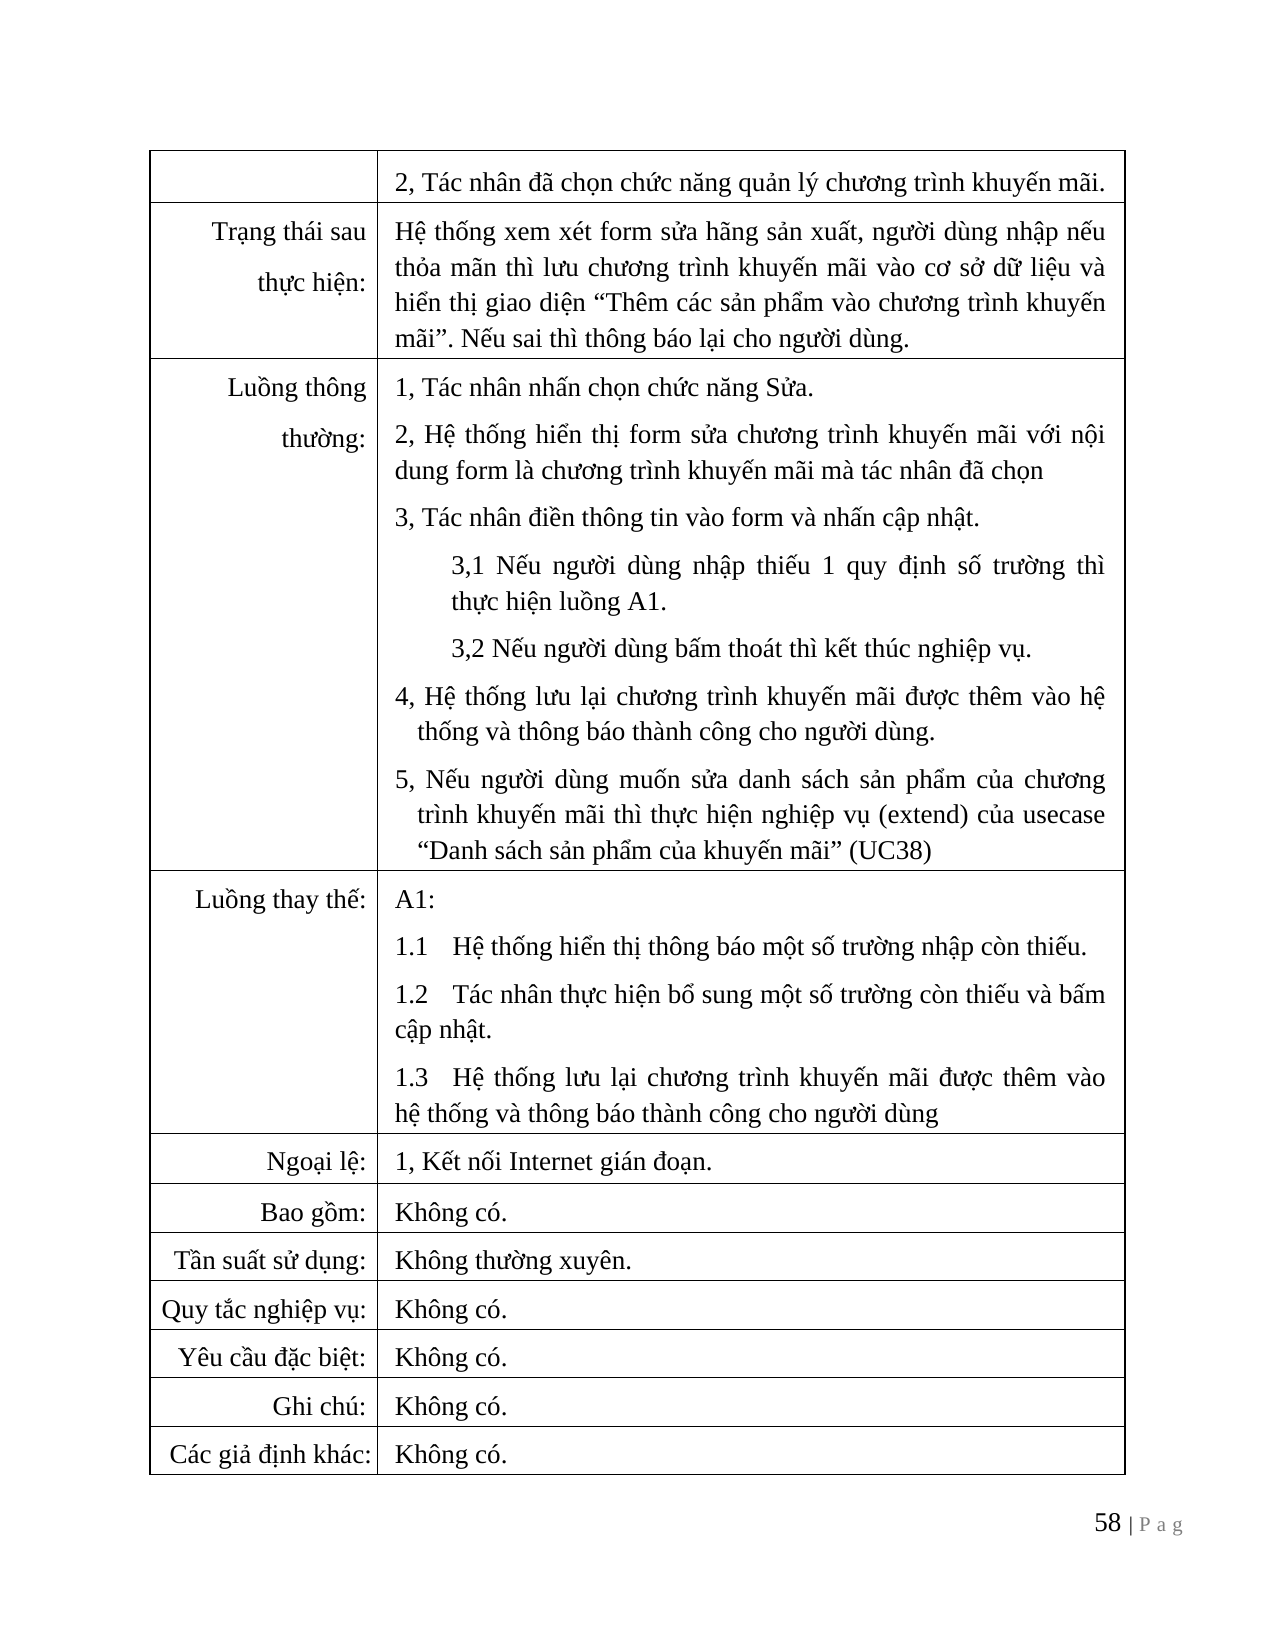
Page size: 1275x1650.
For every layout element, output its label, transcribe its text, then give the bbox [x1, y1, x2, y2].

table_cell Không có. [378, 1330, 1124, 1377]
table_cell Luồng thay thế: [151, 871, 377, 1133]
table_cell Luồng thông thường: [151, 359, 377, 870]
table_cell Không thường xuyên. [378, 1233, 1124, 1280]
table_cell Trạng thái sau thực hiện: [151, 203, 377, 358]
table_cell Không có. [378, 1378, 1124, 1426]
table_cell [151, 151, 377, 202]
table_cell Các giả định khác: [151, 1427, 377, 1474]
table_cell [378, 151, 1124, 202]
table_cell 1, Kết nối Internet gián đoạn. [378, 1134, 1124, 1183]
table_cell Không có. [378, 1427, 1124, 1474]
table_cell Bao gồm: [151, 1184, 377, 1232]
table_cell A1: 1.1 Hệ thống hiển thị thông báo một số trường nhập còn thiếu. 1.2 Tác nhân thực hiện bổ sung một số trường còn thiếu và bấm cập nhật. 1.3 Hệ thống lưu lại chương trình khuyến mãi được thêm vào hệ thống và thông báo thành công cho người dùng [378, 871, 1124, 1133]
table_cell Ghi chú: [151, 1378, 377, 1426]
table_cell 1, Tác nhân nhấn chọn chức năng Sửa. 2, Hệ thống hiển thị form sửa chương trình khuyến mãi với nội dung form là chương trình khuyến mãi mà tác nhân đã chọn 3, Tác nhân điền thông tin vào form và nhấn cập nhật. 3,1 Nếu người dùng nhập thiếu 1 quy định số trường thì thực hiện luồng A1. 3,2 Nếu người dùng bấm thoát thì kết thúc nghiệp vụ. 4, Hệ thống lưu lại chương trình khuyến mãi được thêm vào hệ thống và thông báo thành công cho người dùng. 5, Nếu người dùng muốn sửa danh sách sản phẩm của chương trình khuyến mãi thì thực hiện nghiệp vụ (extend) của usecase “Danh sách sản phẩm của khuyến mãi” (UC38) [378, 359, 1124, 870]
table_cell Tần suất sử dụng: [151, 1233, 377, 1280]
table_cell Không có. [378, 1184, 1124, 1232]
table_cell Yêu cầu đặc biệt: [151, 1330, 377, 1377]
table_cell Ngoại lệ: [151, 1134, 377, 1183]
table_cell Không có. [378, 1281, 1124, 1329]
table_cell Hệ thống xem xét form sửa hãng sản xuất, người dùng nhập nếu thỏa mãn thì lưu chương trình khuyến mãi vào cơ sở dữ liệu và hiển thị giao diện “Thêm các sản phẩm vào chương trình khuyến mãi”. Nếu sai thì thông báo lại cho người dùng. [378, 203, 1124, 358]
table_cell Quy tắc nghiệp vụ: [151, 1281, 377, 1329]
